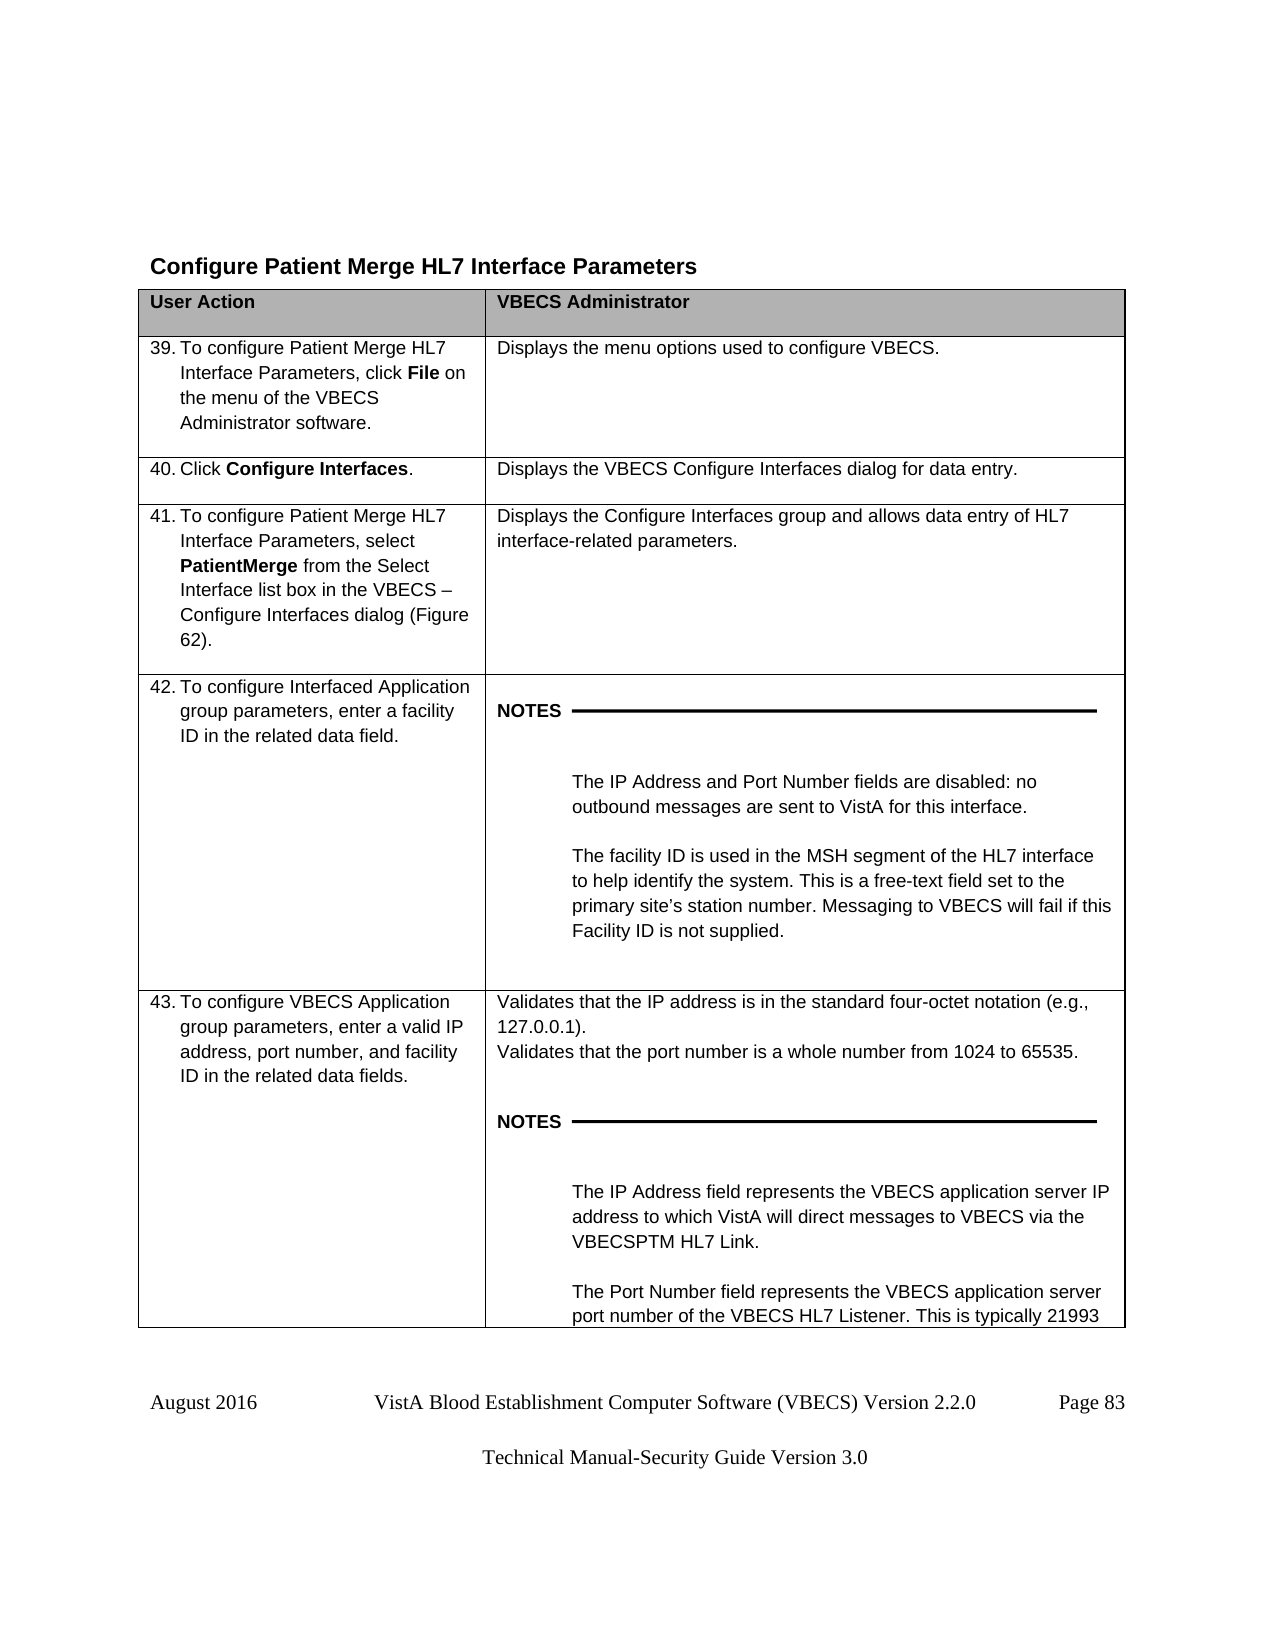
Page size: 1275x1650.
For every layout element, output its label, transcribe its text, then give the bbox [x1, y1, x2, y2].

table_cell Click Configure Interfaces. [139, 458, 485, 504]
table_cell Displays the Configure Interfaces group and allows data entry of HL7 interface-related parameters. [486, 505, 1124, 674]
table_cell Displays the VBECS Configure Interfaces dialog for data entry. [486, 458, 1124, 504]
subtitle Configure Patient Merge HL7 Interface Parameters [150, 253, 1125, 279]
table_cell Displays the menu options used to configure VBECS. [486, 337, 1124, 457]
table_header VBECS Administrator [486, 290, 1124, 336]
table_cell To configure Patient Merge HL7 Interface Parameters, select PatientMerge from the Select Interface list box in the VBECS – Configure Interfaces dialog (Figure 62). [139, 505, 485, 674]
table_cell NOTES The IP Address and Port Number fields are disabled: no outbound messages are sent to VistA for this interface. The facility ID is used in the MSH segment of the HL7 interface to help identify the system. This is a free-text field set to the primary site’s station number. Messaging to VBECS will fail if this Facility ID is not supplied. [486, 675, 1124, 990]
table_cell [486, 991, 1124, 1327]
table_header User Action [139, 290, 485, 336]
table_cell To configure Interfaced Application group parameters, enter a facility ID in the related data field. [139, 675, 485, 990]
table_cell To configure Patient Merge HL7 Interface Parameters, click File on the menu of the VBECS Administrator software. [139, 337, 485, 457]
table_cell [139, 991, 485, 1327]
